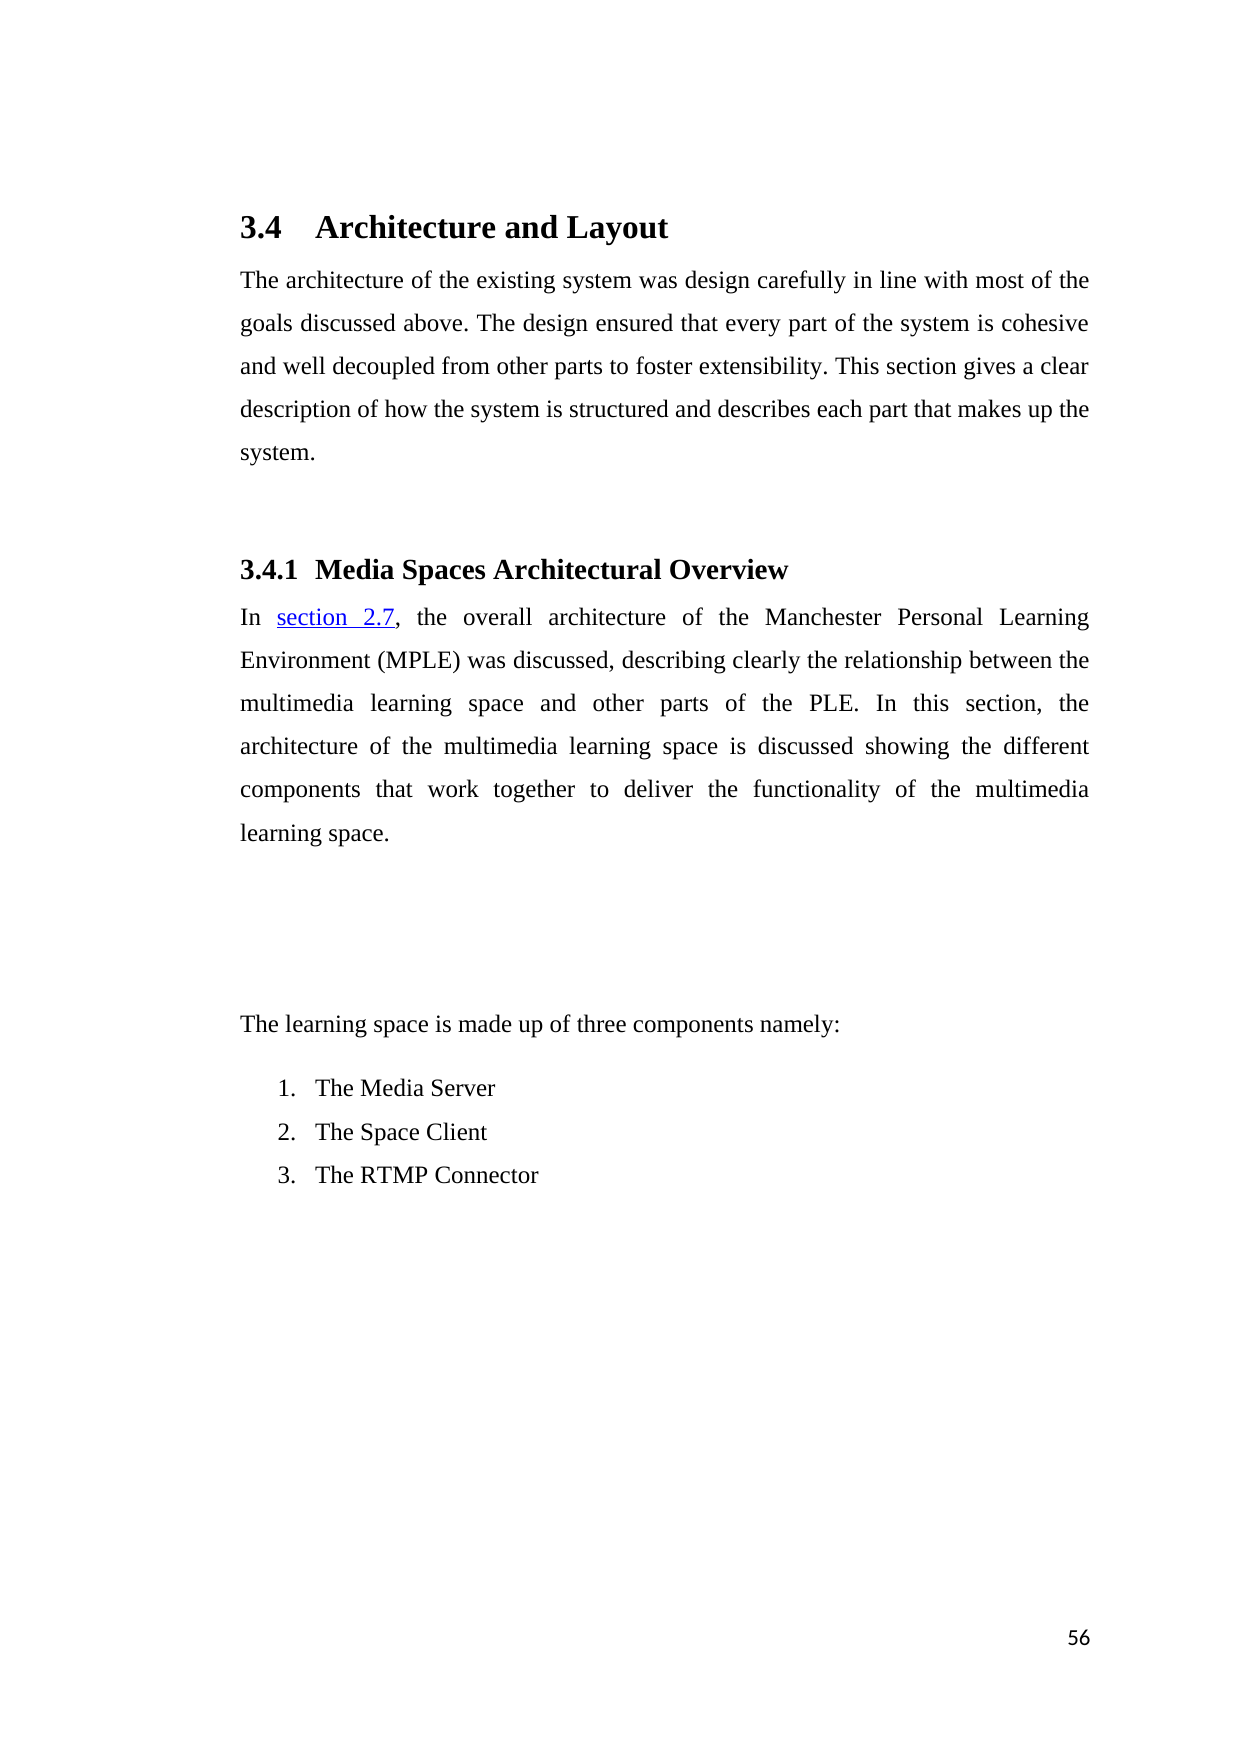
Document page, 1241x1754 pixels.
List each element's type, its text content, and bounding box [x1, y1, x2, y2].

text The learning space is made up of three components namely: [240, 1009, 1090, 1038]
subtitle 3.4 Architecture and Layout [240, 150, 1090, 246]
list The Space Client [277, 1117, 1090, 1145]
list The Media Server [277, 1073, 1090, 1102]
text In section 2.7, the overall architecture of the Manchester Personal Learning Environment (MPLE) was discussed, describing clearly the relationship between the multimedia learning space and other parts of the PLE. In this section, the architecture of the multimedia learning space is discussed showing the different components that work together to deliver the functionality of the multimedia learning space. [240, 602, 1090, 846]
list The RTMP Connector [277, 1160, 1090, 1188]
text The architecture of the existing system was design carefully in line with most of the goals discussed above. The design ensured that every part of the system is cohesive and well decoupled from other parts to foster extensibility. This section gives a clear description of how the system is structured and describes each part that makes up the system. [240, 265, 1090, 466]
subtitle 3.4.1 Media Spaces Architectural Overview [240, 501, 1090, 585]
